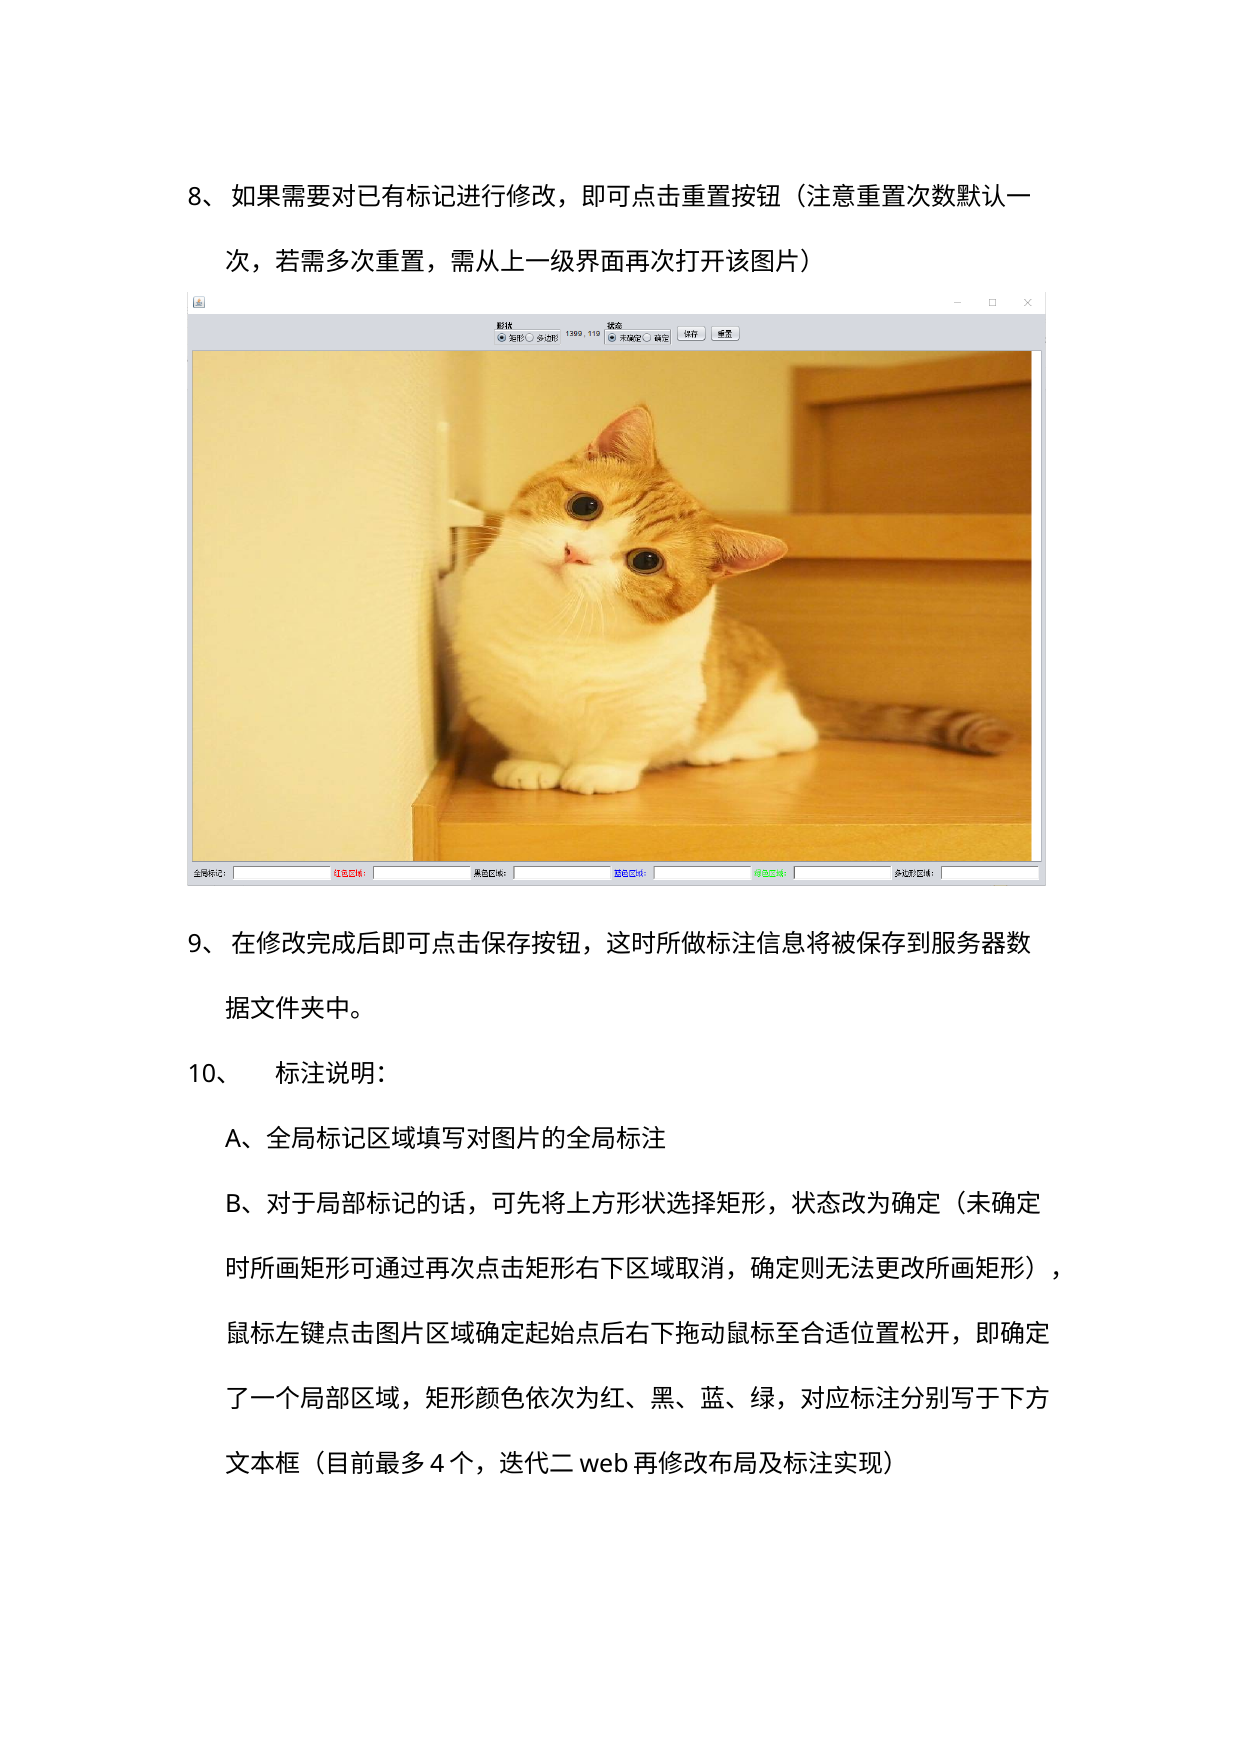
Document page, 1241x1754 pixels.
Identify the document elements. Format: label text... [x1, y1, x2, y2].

list 标注说明： [187, 1039, 1053, 1104]
list A、全局标记区域填写对图片的全局标注 [225, 1104, 1053, 1169]
list B、对于局部标记的话，可先将上方形状选择矩形，状态改为确定（未确定时所画矩形可通过再次点击矩形右下区域取消，确定则无法更改所画矩形）， [225, 1169, 1053, 1299]
list 在修改完成后即可点击保存按钮，这时所做标注信息将被保存到服务器数据文件夹中。 [187, 909, 1053, 1039]
picture [187, 292, 1046, 886]
list 如果需要对已有标记进行修改，即可点击重置按钮（注意重置次数默认一次，若需多次重置，需从上一级界面再次打开该图片） [187, 162, 1053, 292]
list 鼠标左键点击图片区域确定起始点后右下拖动鼠标至合适位置松开，即确定了一个局部区域，矩形颜色依次为红、黑、蓝、绿，对应标注分别写于下方文本框（目前最多4个，迭代二web再修改布局及标注实现） [225, 1299, 1053, 1494]
